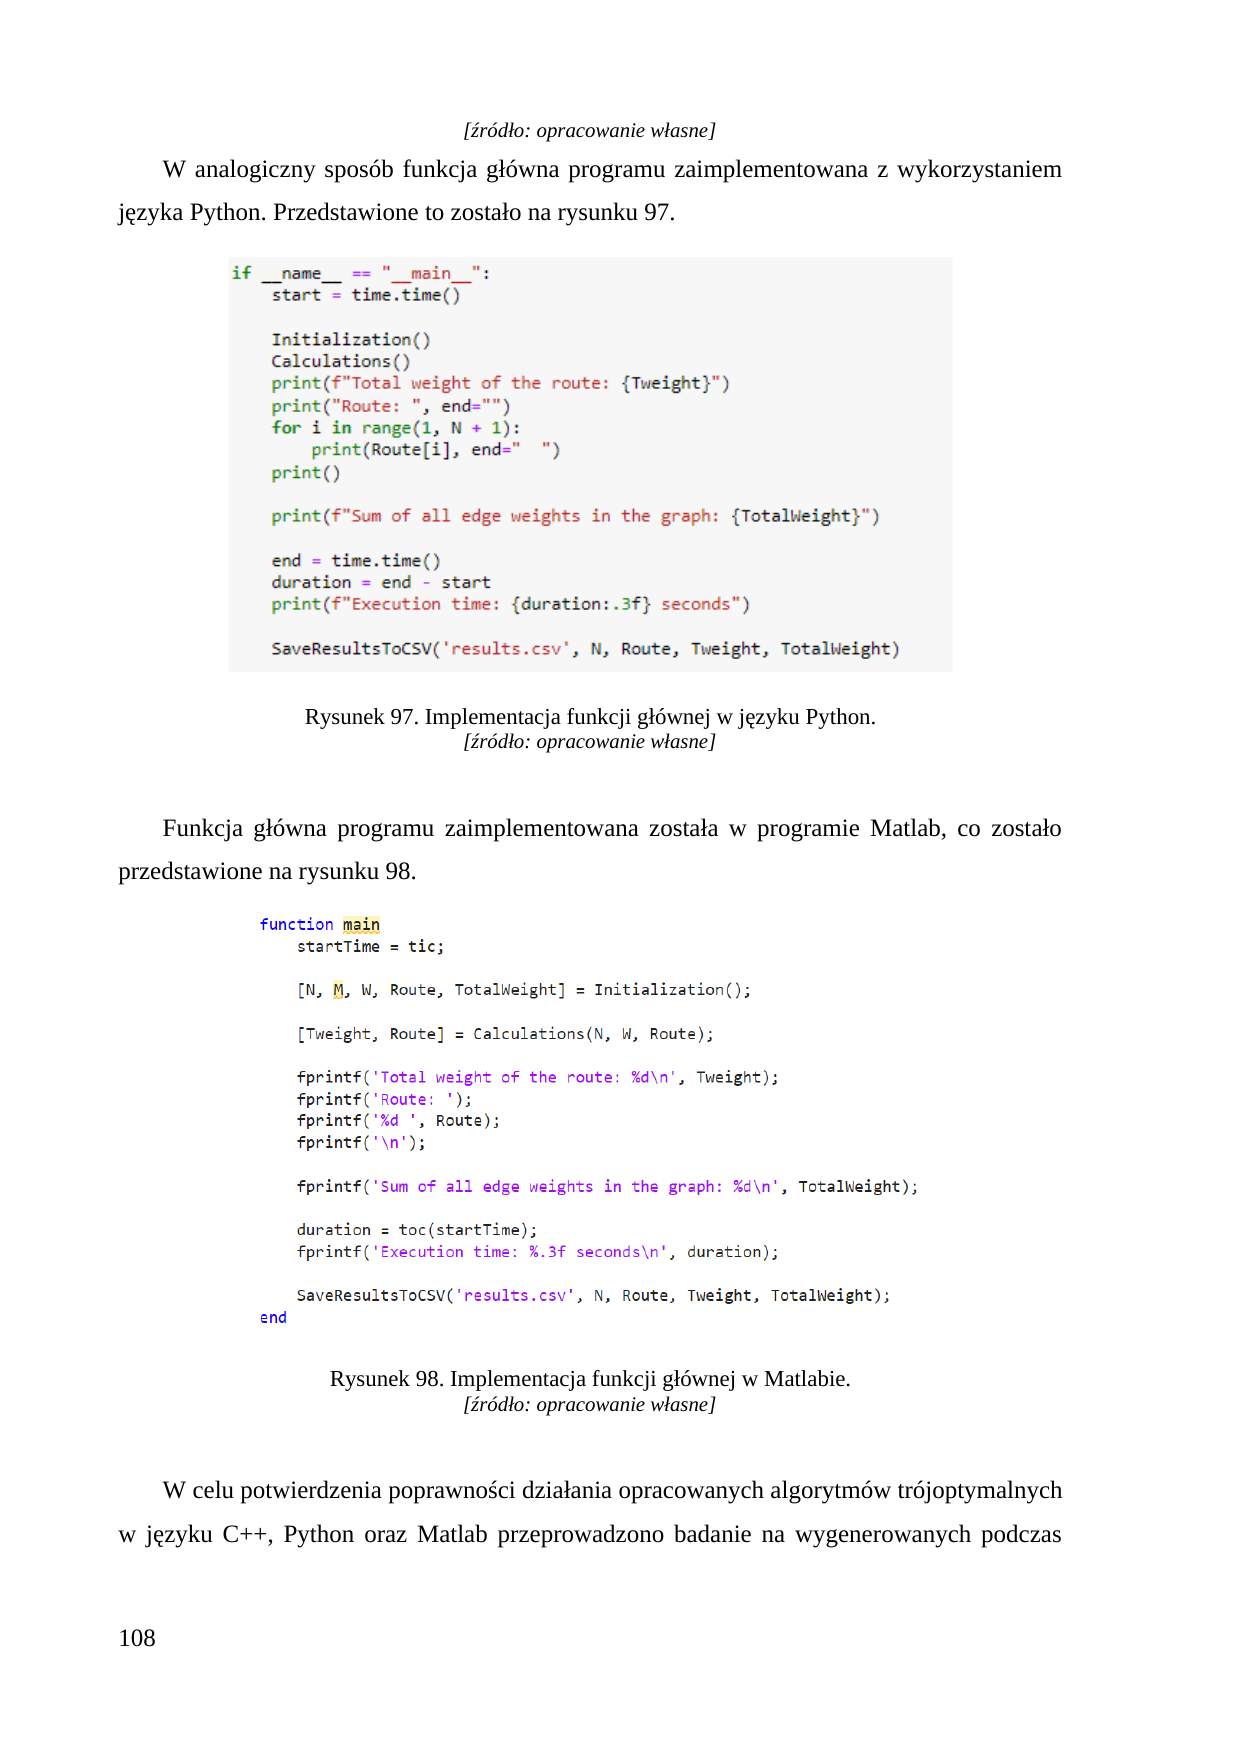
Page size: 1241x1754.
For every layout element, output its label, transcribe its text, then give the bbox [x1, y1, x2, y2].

text Rysunek 98. Implementacja funkcji głównej w Matlabie. [118, 1366, 1063, 1392]
text [źródło: opracowanie własne] [118, 118, 1063, 142]
text Rysunek 97. Implementacja funkcji głównej w języku Python. [118, 703, 1063, 729]
text [źródło: opracowanie własne] [118, 729, 1063, 753]
text [źródło: opracowanie własne] [118, 1392, 1063, 1416]
picture [228, 257, 953, 672]
text W analogiczny sposób funkcja główna programu zaimplementowana z wykorzystaniem języka Python. Przedstawione to zostało na rysunku 97. [118, 154, 1063, 226]
picture [234, 916, 947, 1335]
text Funkcja główna programu zaimplementowana została w programie Matlab, co zostało przedstawione na rysunku 98. [118, 813, 1063, 885]
